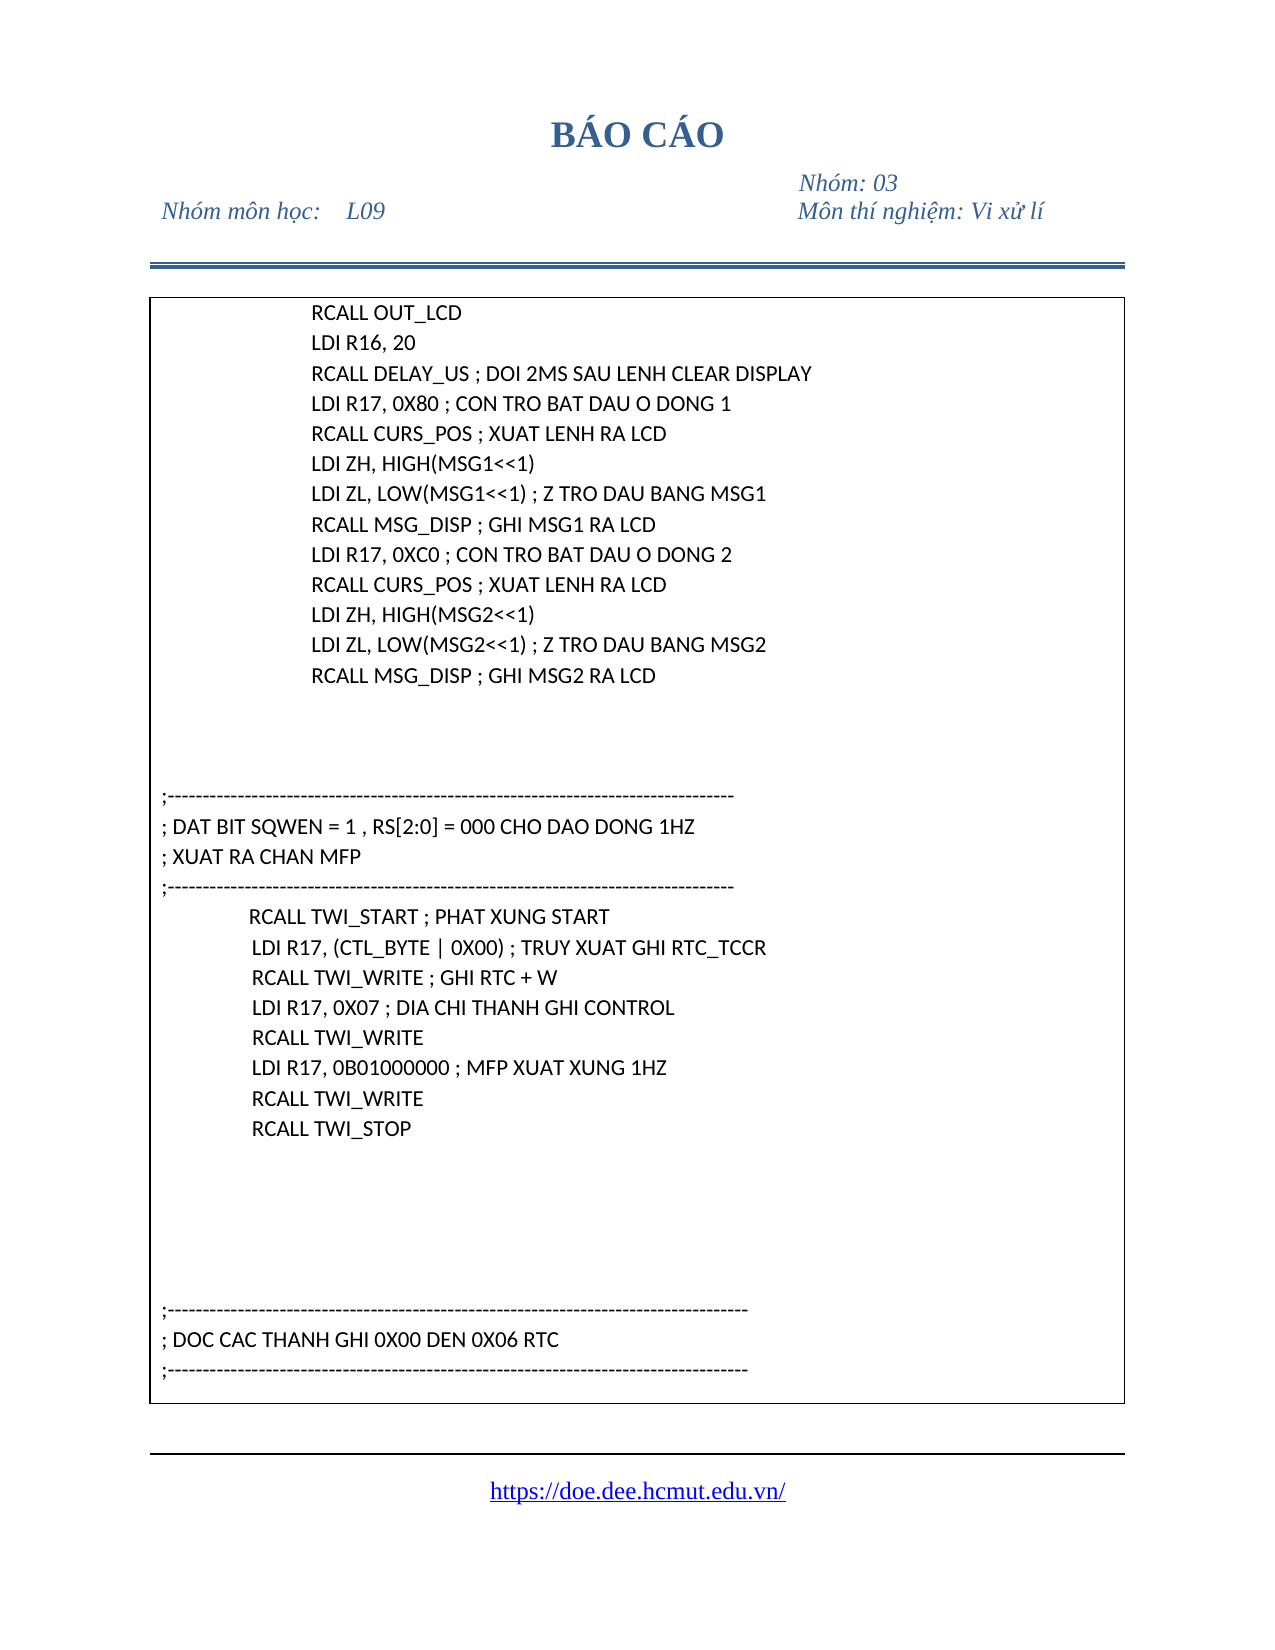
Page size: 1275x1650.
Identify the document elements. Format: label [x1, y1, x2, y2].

table_header [151, 298, 1124, 1403]
